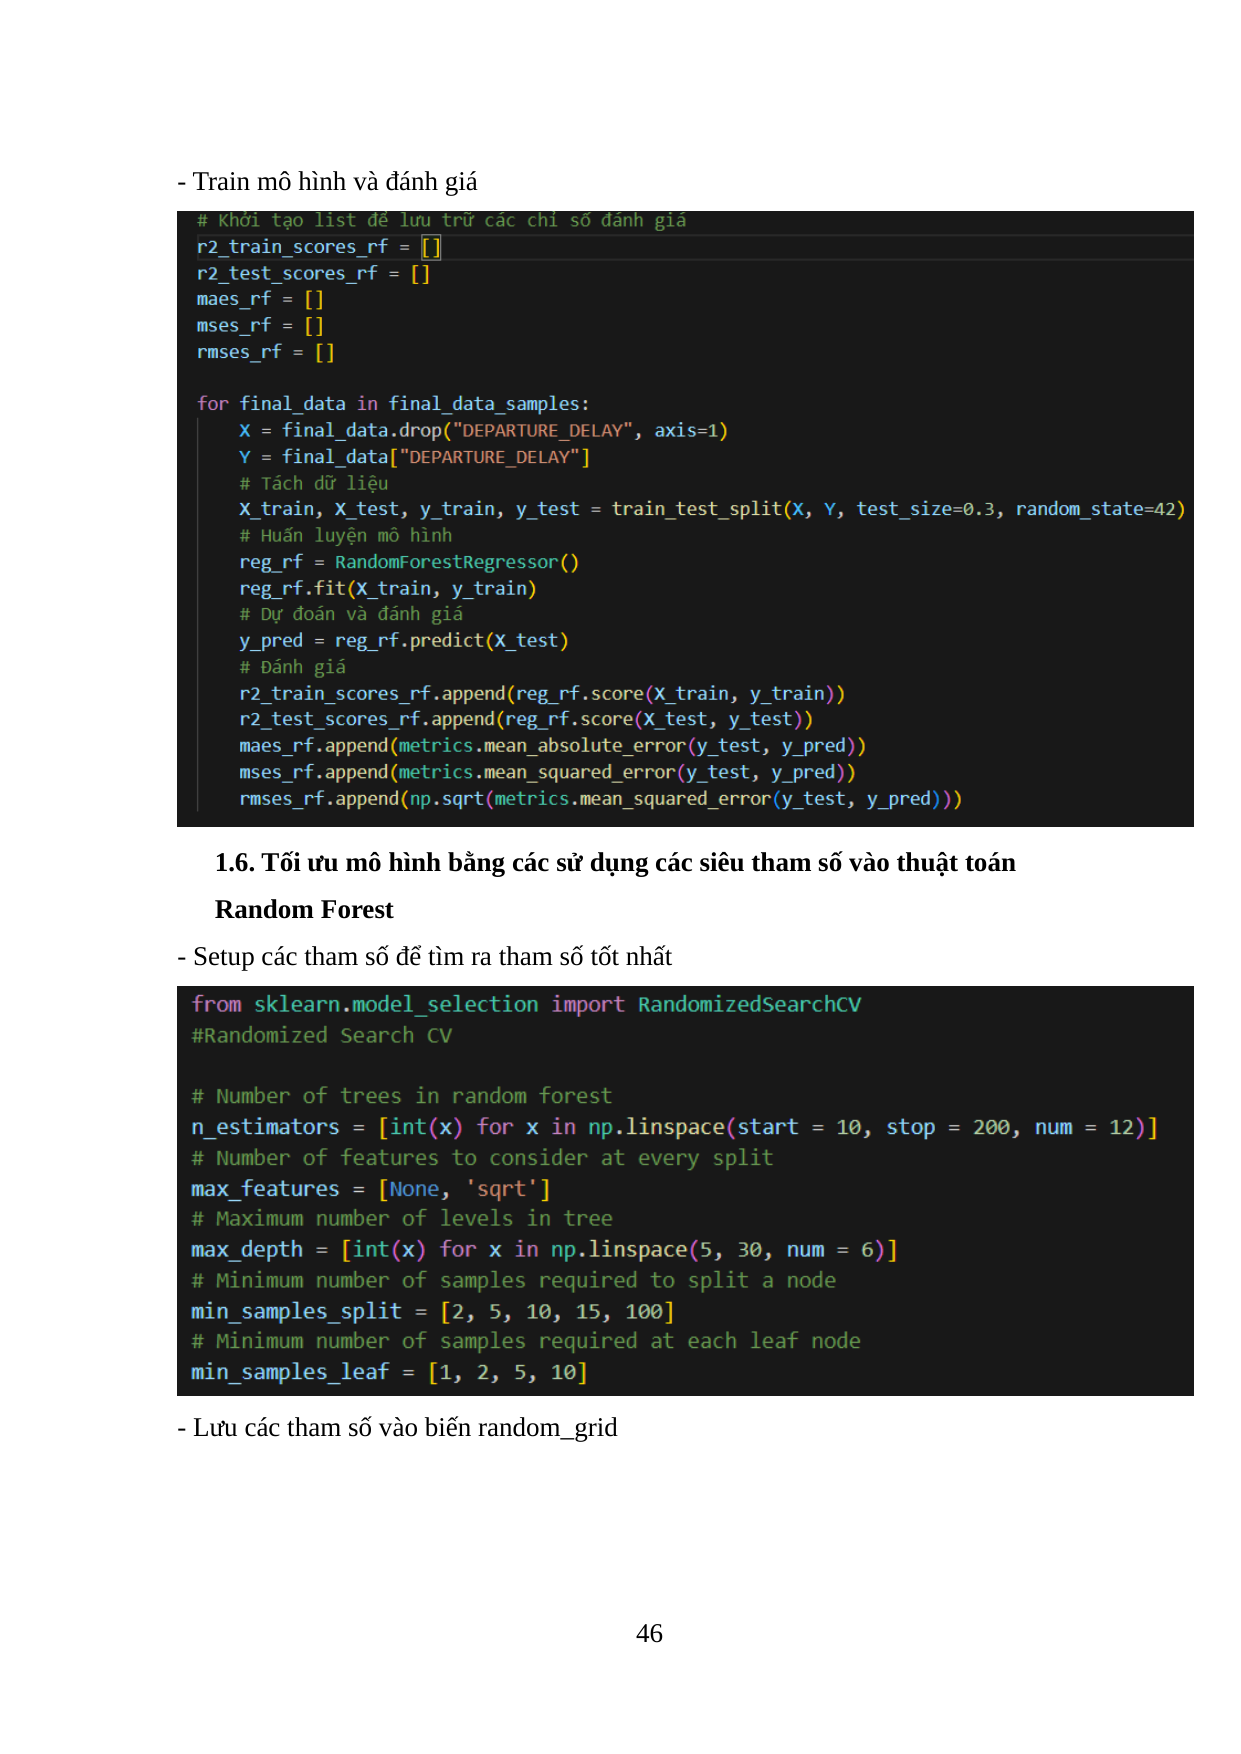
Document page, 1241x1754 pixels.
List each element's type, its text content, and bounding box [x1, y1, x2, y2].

text - Setup các tham số để tìm ra tham số tốt nhất [177, 940, 1122, 971]
picture [177, 211, 1194, 827]
text - Lưu các tham số vào biến random_grid [177, 1411, 1122, 1442]
text - Train mô hình và đánh giá [177, 165, 1122, 196]
picture [177, 986, 1194, 1396]
subtitle 1.6. Tối ưu mô hình bằng các sử dụng các siêu tham số vào thuật toán Random Forest [214, 846, 1122, 924]
